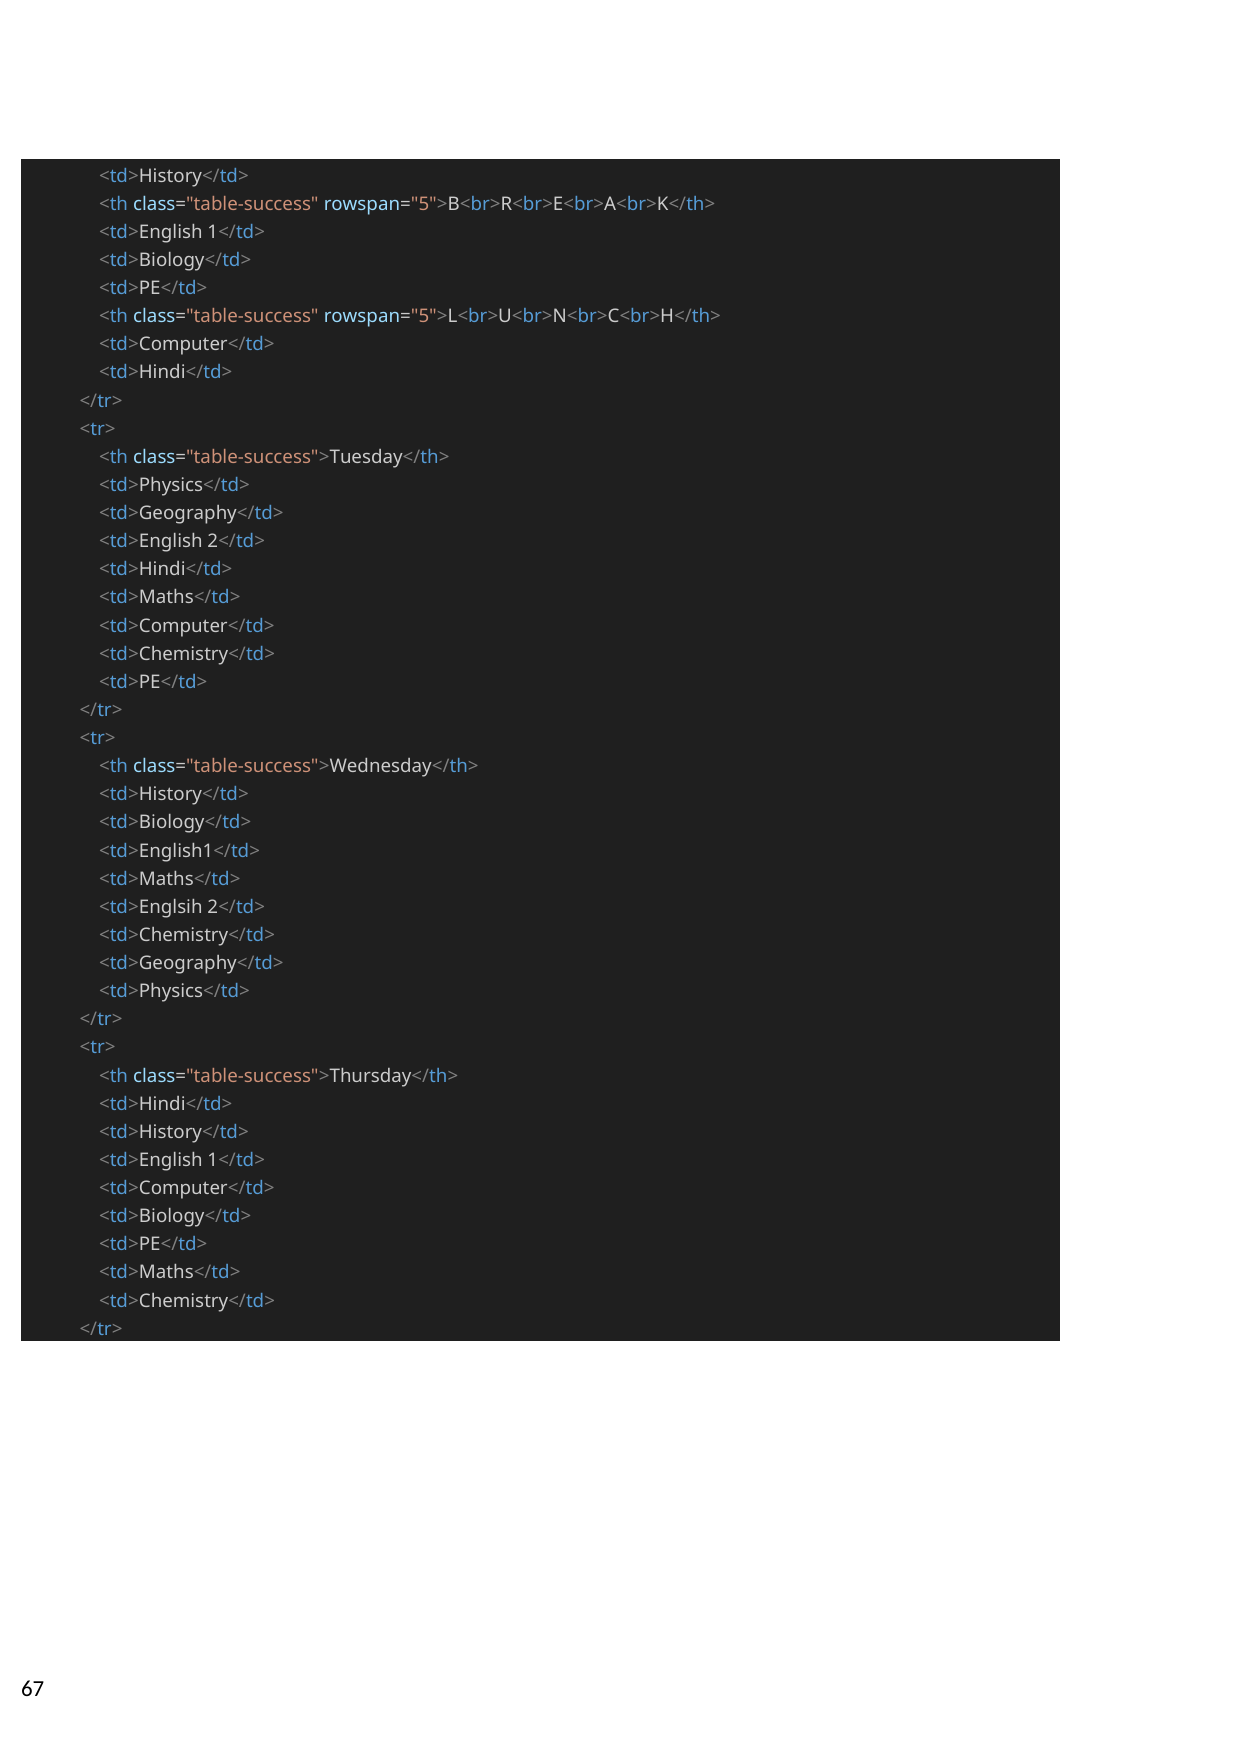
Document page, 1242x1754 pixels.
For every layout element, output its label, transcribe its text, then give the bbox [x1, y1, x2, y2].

text <td>Computer</td> [21, 328, 1060, 356]
text <td>Physics</td> [21, 975, 1060, 1003]
text </tr> [21, 384, 1060, 412]
text <td>English 1</td> [21, 1144, 1060, 1172]
text <td>Computer</td> [21, 1172, 1060, 1200]
text <tr> [21, 412, 1060, 441]
text <td>Chemistry</td> [21, 1284, 1060, 1312]
text <tr> [21, 1031, 1060, 1059]
text <td>History</td> [21, 778, 1060, 806]
text <td>PE</td> [21, 1228, 1060, 1256]
text <td>Maths</td> [21, 1256, 1060, 1284]
text <td>History</td> [21, 1116, 1060, 1144]
text <th class="table-success">Wednesday</th> [21, 750, 1060, 778]
text <th class="table-success" rowspan="5">L<br>U<br>N<br>C<br>H</th> [21, 300, 1060, 328]
text <td>PE</td> [21, 272, 1060, 300]
text <td>Geography</td> [21, 497, 1060, 525]
text </tr> [21, 1003, 1060, 1031]
text <td>Computer</td> [21, 609, 1060, 637]
text <th class="table-success">Thursday</th> [21, 1059, 1060, 1087]
text <td>Chemistry</td> [21, 919, 1060, 947]
text <td>English1</td> [21, 834, 1060, 862]
text <th class="table-success">Tuesday</th> [21, 441, 1060, 469]
text <td>Maths</td> [21, 862, 1060, 891]
text <td>Hindi</td> [21, 1087, 1060, 1116]
text <td>Biology</td> [21, 244, 1060, 272]
text <td>Englsih 2</td> [21, 891, 1060, 919]
text <th class="table-success" rowspan="5">B<br>R<br>E<br>A<br>K</th> [21, 187, 1060, 216]
text <td>Geography</td> [21, 947, 1060, 975]
text <td>English 2</td> [21, 525, 1060, 553]
text <td>Biology</td> [21, 1200, 1060, 1228]
text <tr> [21, 722, 1060, 750]
text <td>Physics</td> [21, 469, 1060, 497]
text <td>Chemistry</td> [21, 637, 1060, 666]
text </tr> [21, 1312, 1060, 1341]
text </tr> [21, 694, 1060, 722]
text <td>Maths</td> [21, 581, 1060, 609]
text <td>English 1</td> [21, 216, 1060, 244]
text <td>Hindi</td> [21, 553, 1060, 581]
text <td>PE</td> [21, 666, 1060, 694]
text <td>Biology</td> [21, 806, 1060, 834]
text <td>Hindi</td> [21, 356, 1060, 384]
text <td>History</td> [21, 159, 1060, 187]
